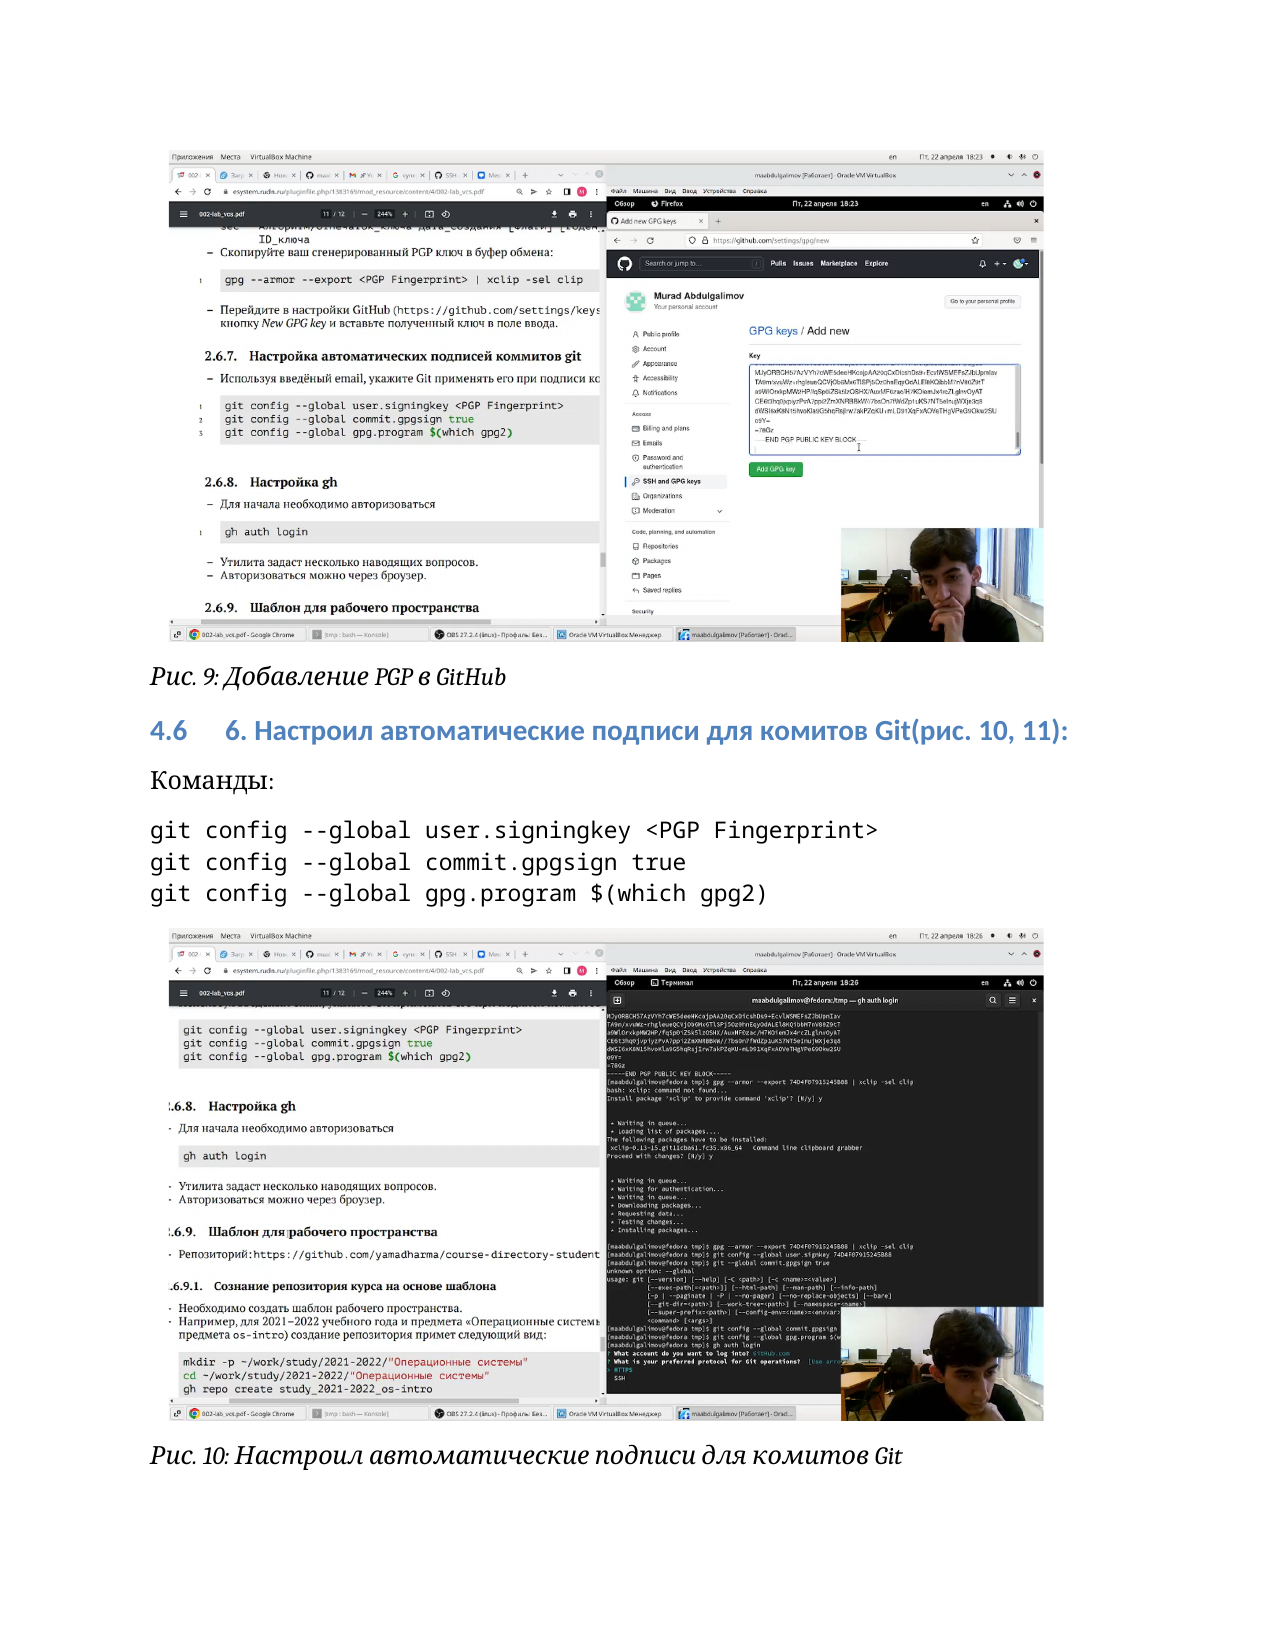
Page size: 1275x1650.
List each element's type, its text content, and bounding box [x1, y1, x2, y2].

text Рис. 9: Добавление PGP в GitHub [150, 663, 1125, 692]
text Рис. 10: Настроил автоматические подписи для комитов Git [150, 1442, 1125, 1470]
picture [168, 150, 1044, 642]
subtitle 4.6 6. Настроил автоматические подписи для комитов Git(рис. 10, 11): [150, 712, 1125, 748]
picture [168, 928, 1044, 1421]
text Команды: [150, 767, 1125, 796]
text git config --global user.signingkey <PGP Fingerprint> git config --global commit.gpgsign true git config --global gpg.program $(which gpg2) [150, 814, 1125, 908]
